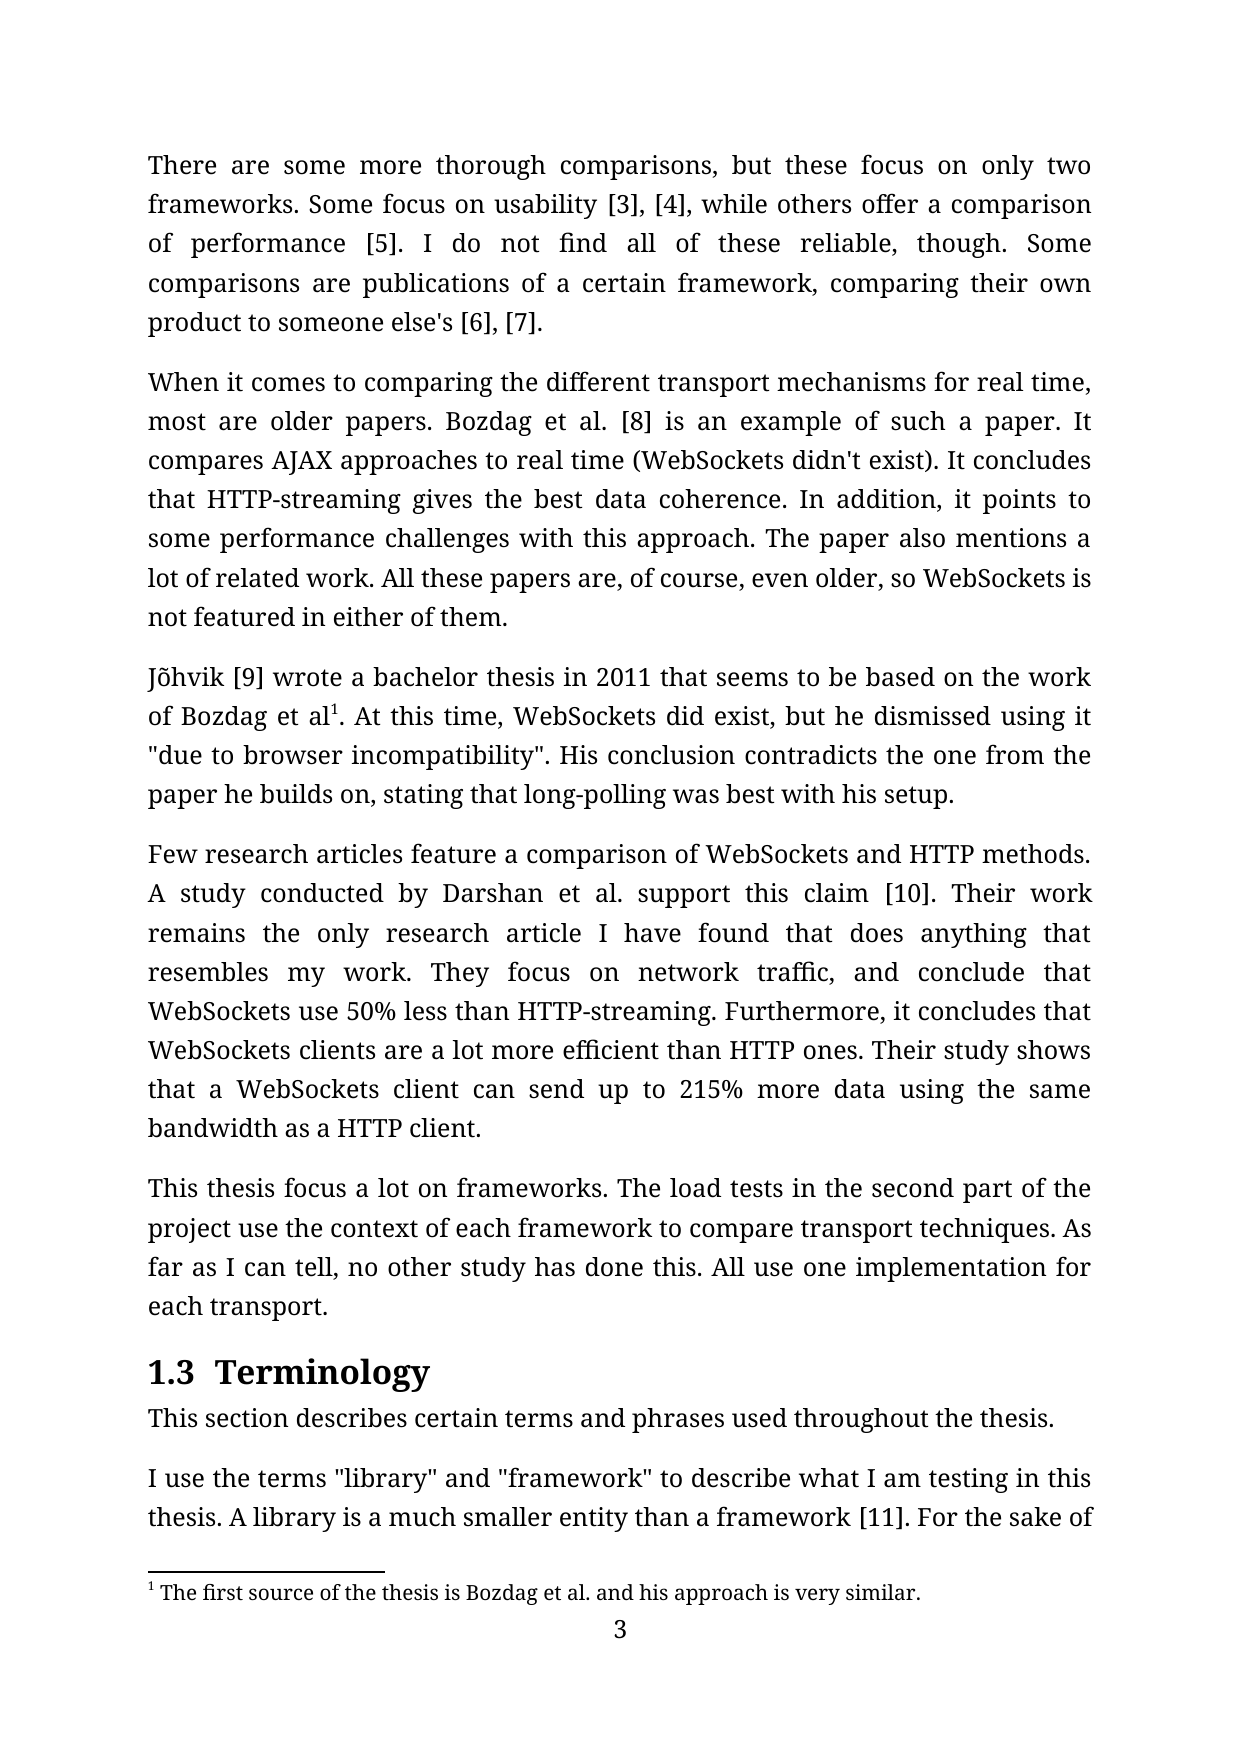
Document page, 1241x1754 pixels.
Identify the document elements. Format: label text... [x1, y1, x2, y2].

subtitle Terminology [148, 1348, 1092, 1394]
text This section describes certain terms and phrases used throughout the thesis. [148, 1401, 1092, 1435]
text This thesis focus a lot on frameworks. The load tests in the second part of the project use the context of each framework to compare transport techniques. As far as I can tell, no other study has done this. All use one implementation for each transport. [148, 1171, 1092, 1323]
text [148, 1461, 1092, 1534]
text When it comes to comparing the different transport mechanisms for real time, most are older papers. Bozdag et al. [8] is an example of such a paper. It compares AJAX approaches to real time (WebSockets didn't exist). It concludes that HTTP-streaming gives the best data coherence. In addition, it points to some performance challenges with this approach. The paper also mentions a lot of related work. All these papers are, of course, even older, so WebSockets is not featured in either of them. [148, 364, 1092, 633]
text Jõhvik [9] wrote a bachelor thesis in 2011 that seems to be based on the work of Bozdag et al. At this time, WebSockets did exist, but he dismissed using it "due to browser incompatibility". His conclusion contradicts the one from the paper he builds on, stating that long-polling was best with his setup. [148, 659, 1092, 811]
text There are some more thorough comparisons, but these focus on only two frameworks. Some focus on usability [3], [4], while others offer a comparison of performance [5]. I do not find all of these reliable, though. Some comparisons are publications of a certain framework, comparing their own product to someone else's [6], [7]. [148, 148, 1092, 338]
text Few research articles feature a comparison of WebSockets and HTTP methods. A study conducted by Darshan et al. support this claim [10]. Their work remains the only research article I have found that does anything that resembles my work. They focus on network traffic, and conclude that WebSockets use 50% less than HTTP-streaming. Furthermore, it concludes that WebSockets clients are a lot more efficient than HTTP ones. Their study shows that a WebSockets client can send up to 215% more data using the same bandwidth as a HTTP client. [148, 837, 1092, 1145]
